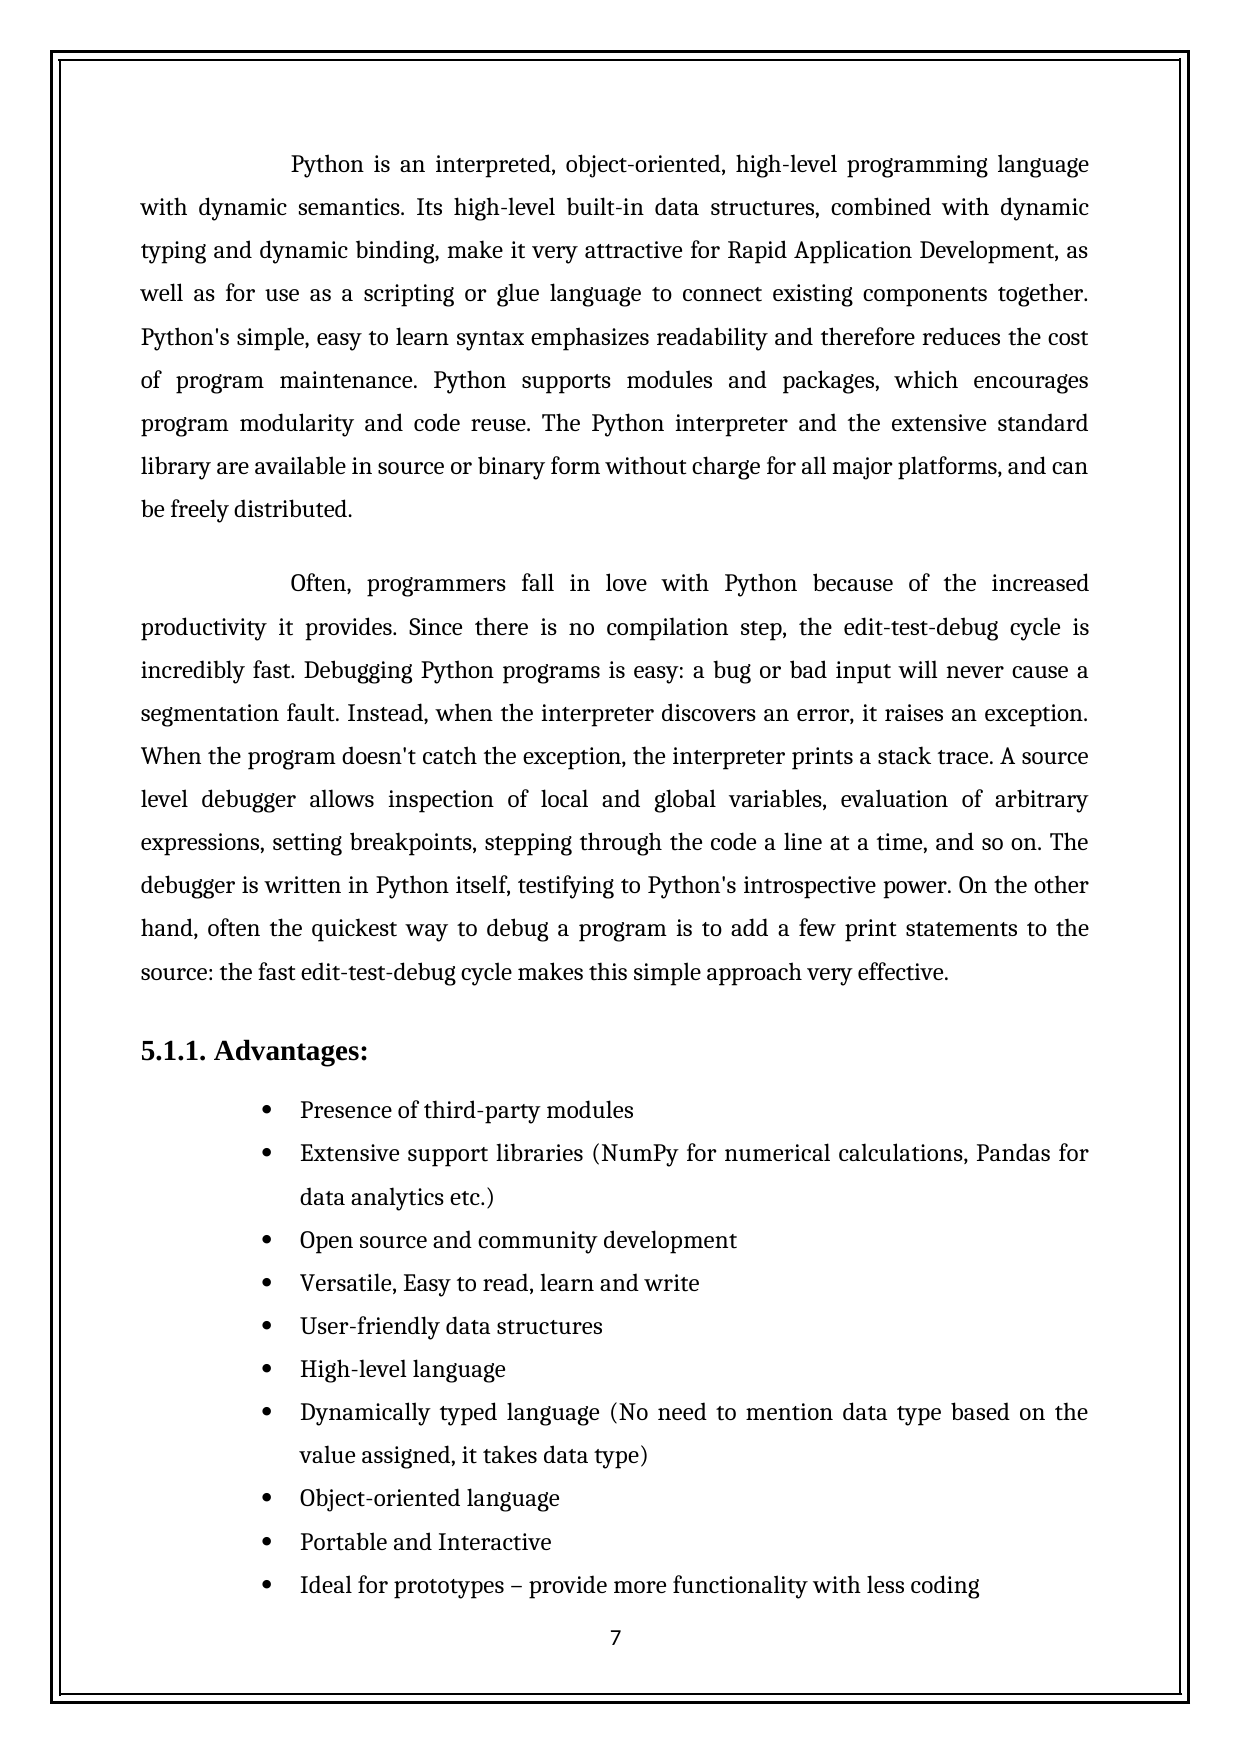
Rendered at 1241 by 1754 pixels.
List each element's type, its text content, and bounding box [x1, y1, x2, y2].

text Often, programmers fall in love with Python because of the increased productivity it provides. Since there is no compilation step, the edit-test-debug cycle is incredibly fast. Debugging Python programs is easy: a bug or bad input will never cause a segmentation fault. Instead, when the interpreter discovers an error, it raises an exception. When the program doesn't catch the exception, the interpreter prints a stack trace. A source level debugger allows inspection of local and global variables, evaluation of arbitrary expressions, setting breakpoints, stepping through the code a line at a time, and so on. The debugger is written in Python itself, testifying to Python's introspective power. On the other hand, often the quickest way to debug a program is to add a few print statements to the source: the fast edit-test-debug cycle makes this simple approach very effective. [141, 569, 1090, 986]
list Object-oriented language [262, 1484, 1090, 1513]
list Portable and Interactive [262, 1527, 1090, 1556]
list Dynamically typed language (No need to mention data type based on the value assigned, it takes data type) [262, 1398, 1090, 1470]
list Versatile, Easy to read, learn and write [262, 1269, 1090, 1297]
subtitle 5.1.1. Advantages: [141, 1033, 1090, 1067]
list Extensive support libraries (NumPy for numerical calculations, Pandas for data analytics etc.) [262, 1139, 1090, 1211]
list Open source and community development [262, 1226, 1090, 1254]
list User-friendly data structures [262, 1312, 1090, 1341]
list Presence of third-party modules [262, 1096, 1090, 1125]
list High-level language [262, 1355, 1090, 1384]
list Ideal for prototypes – provide more functionality with less coding [262, 1571, 1090, 1599]
text Python is an interpreted, object-oriented, high-level programming language with dynamic semantics. Its high-level built-in data structures, combined with dynamic typing and dynamic binding, make it very attractive for Rapid Application Development, as well as for use as a scripting or glue language to connect existing components together. Python's simple, easy to learn syntax emphasizes readability and therefore reduces the cost of program maintenance. Python supports modules and packages, which encourages program modularity and code reuse. The Python interpreter and the extensive standard library are available in source or binary form without charge for all major platforms, and can be freely distributed. [141, 150, 1090, 524]
